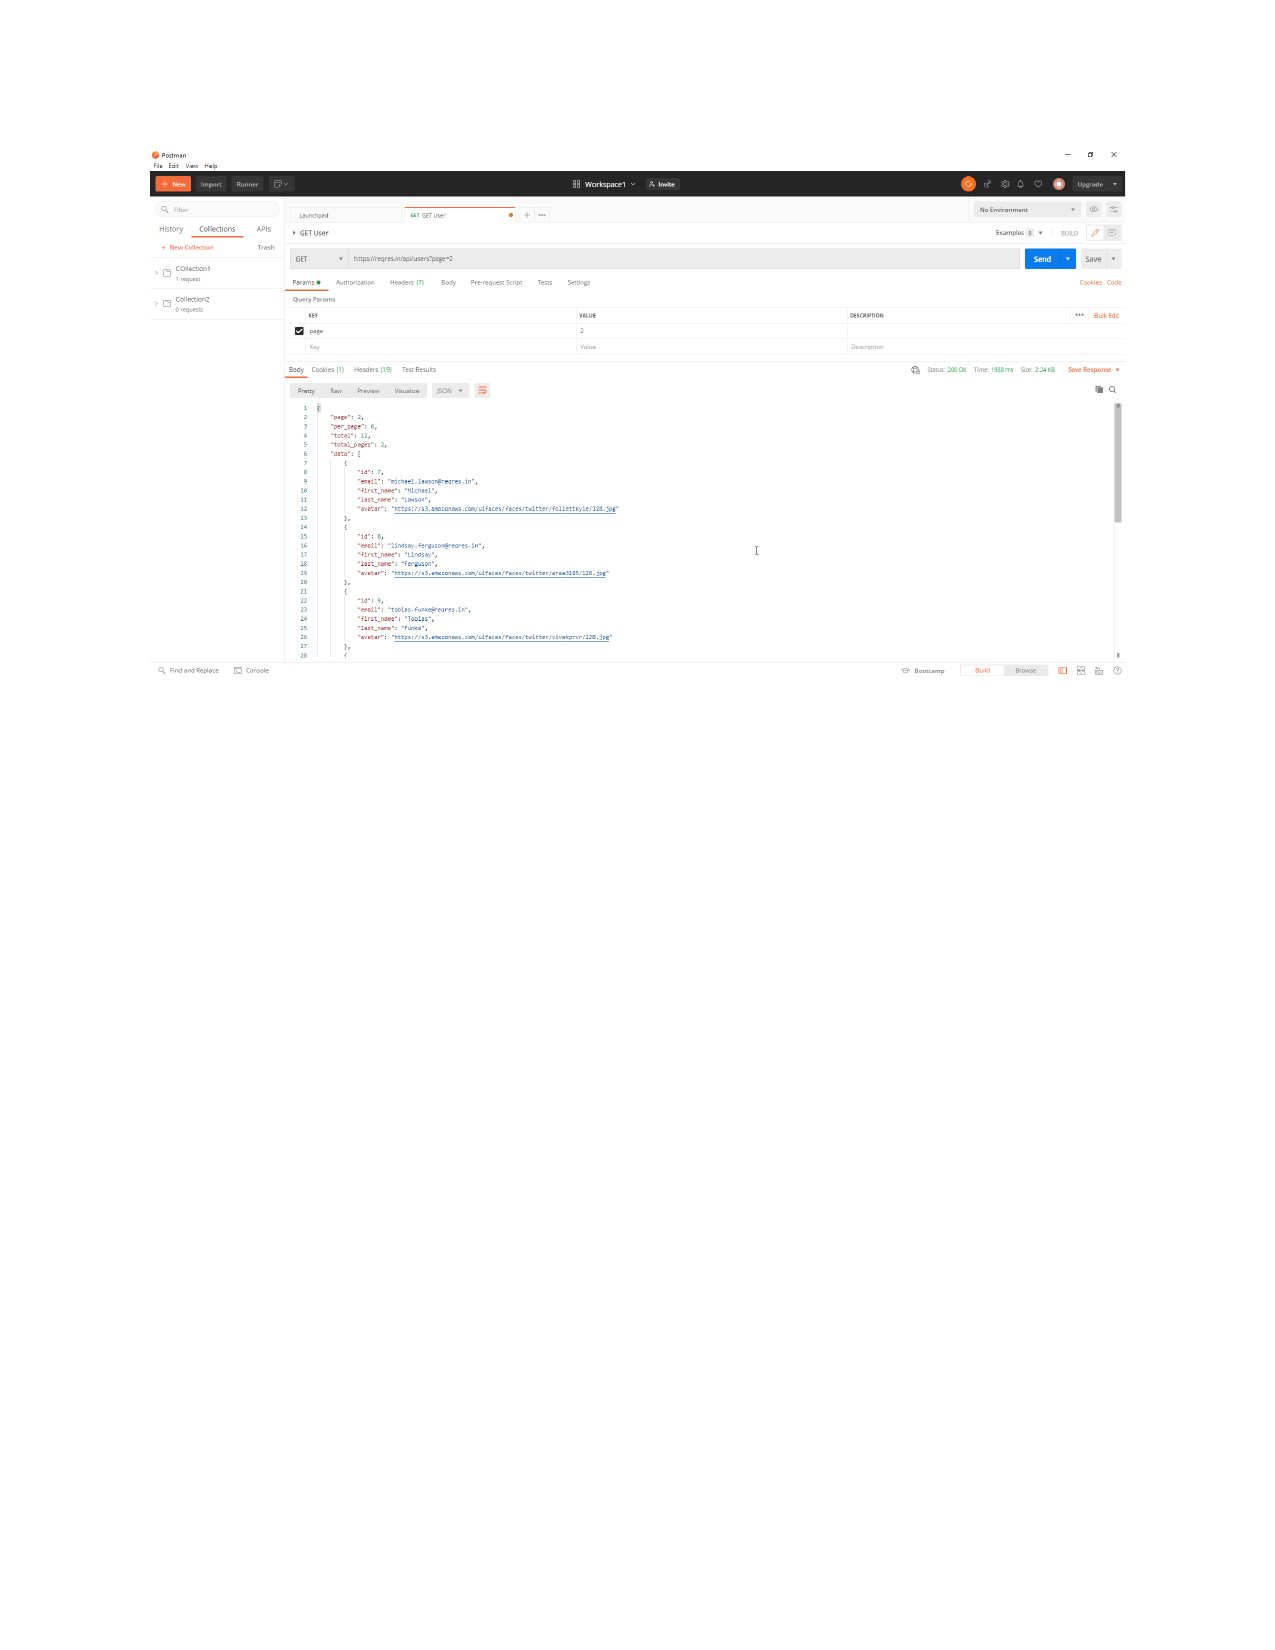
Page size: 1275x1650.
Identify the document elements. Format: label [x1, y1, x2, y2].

picture [150, 150, 1125, 676]
